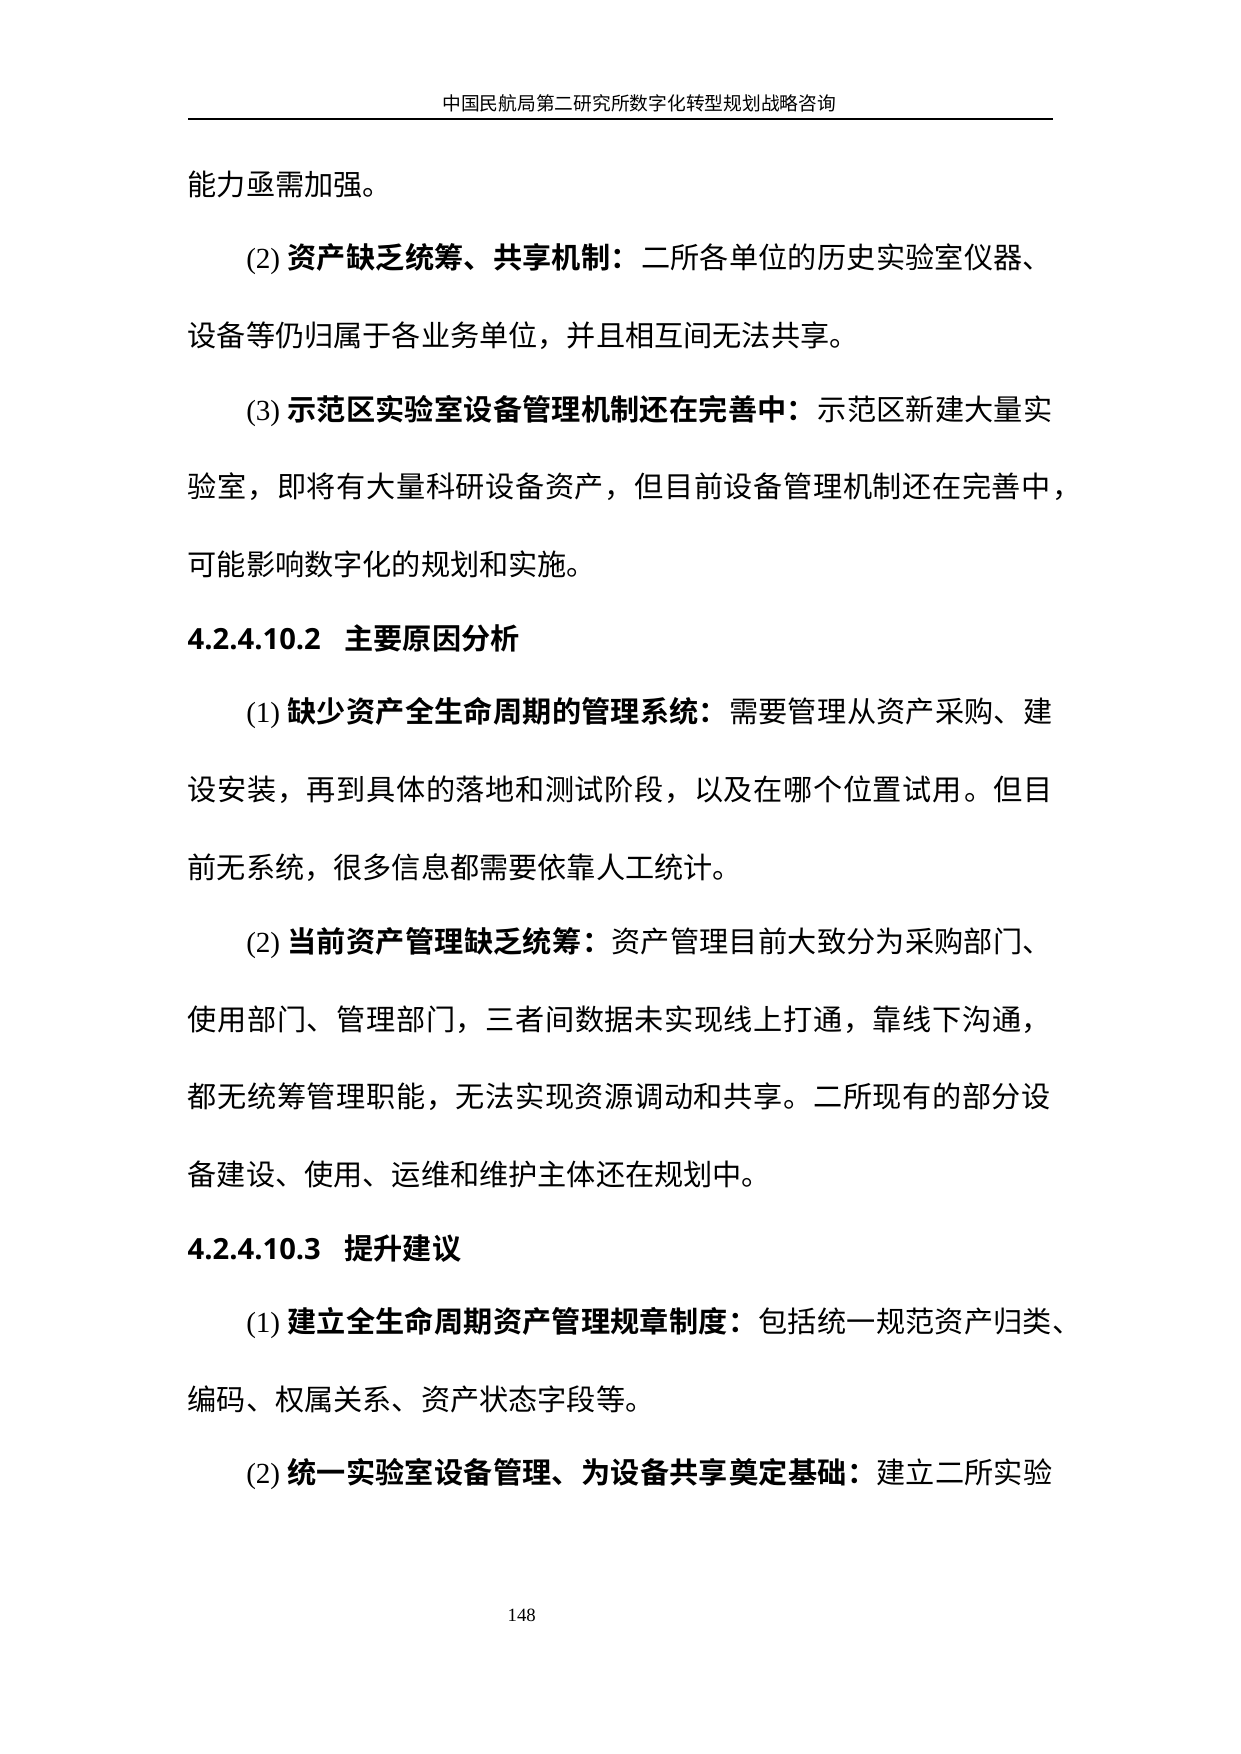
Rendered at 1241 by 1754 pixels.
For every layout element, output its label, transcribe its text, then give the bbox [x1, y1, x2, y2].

list 建立全生命周期资产管理规章制度：包括统一规范资产归类、编码、权属关系、资产状态字段等。 [187, 1287, 1053, 1430]
list 示范区实验室设备管理机制还在完善中：示范区新建大量实验室，即将有大量科研设备资产，但目前设备管理机制还在完善中，可能影响数字化的规划和实施。 [187, 375, 1053, 596]
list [187, 150, 1053, 215]
list 资产缺乏统筹、共享机制：二所各单位的历史实验室仪器、设备等仍归属于各业务单位，并且相互间无法共享。 [187, 223, 1053, 366]
subtitle 提升建议 [187, 1214, 1053, 1279]
list 当前资产管理缺乏统筹：资产管理目前大致分为采购部门、使用部门、管理部门，三者间数据未实现线上打通，靠线下沟通，都无统筹管理职能，无法实现资源调动和共享。二所现有的部分设备建设、使用、运维和维护主体还在规划中。 [187, 907, 1053, 1206]
subtitle 主要原因分析 [187, 604, 1053, 669]
list 缺少资产全生命周期的管理系统：需要管理从资产采购、建设安装，再到具体的落地和测试阶段，以及在哪个位置试用。但目前无系统，很多信息都需要依靠人工统计。 [187, 677, 1053, 898]
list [187, 1439, 1053, 1504]
